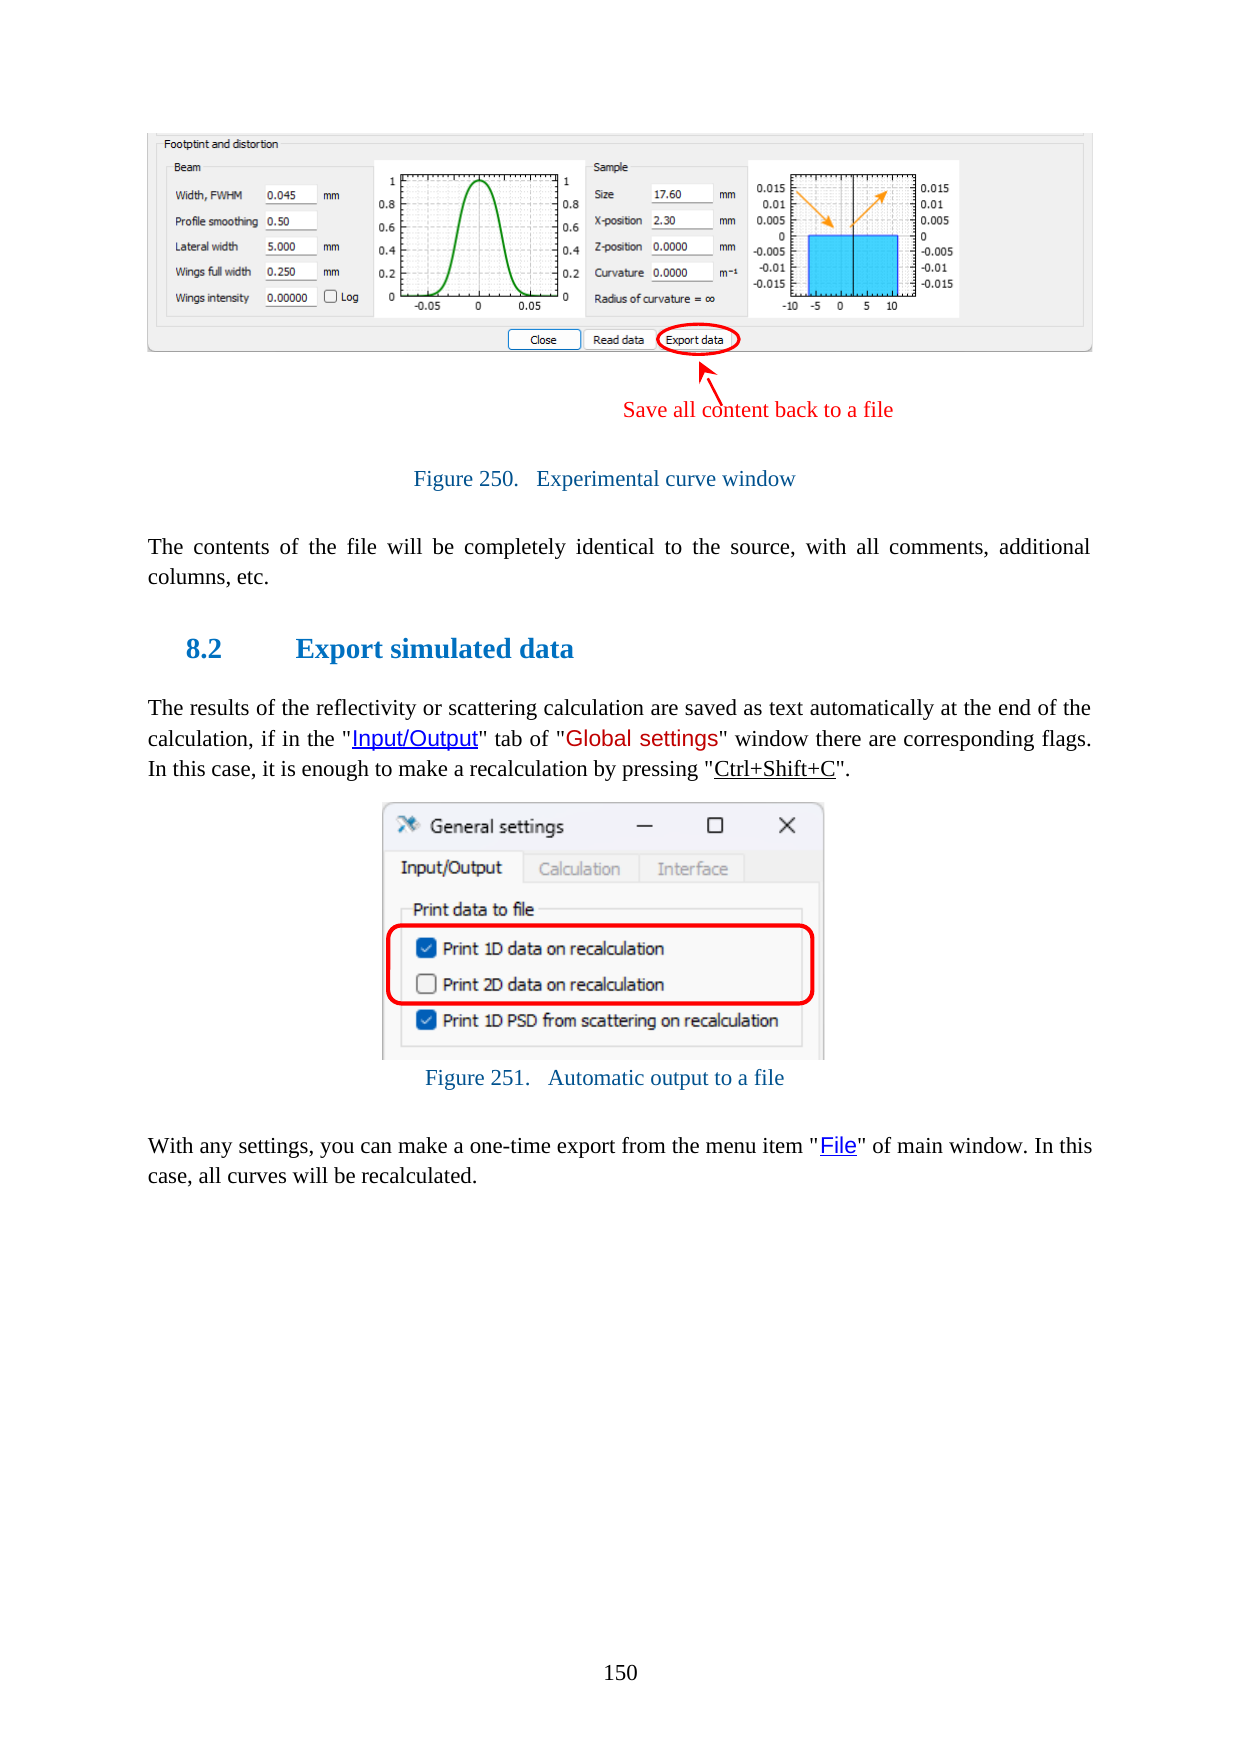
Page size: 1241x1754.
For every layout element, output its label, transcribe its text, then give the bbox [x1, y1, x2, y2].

text The results of the reflectivity or scattering calculation are saved as text automatically at the end of the calculation, if in the "Input/Output" tab of "Global settings" window there are corresponding flags. In this case, it is enough to make a recalculation by pressing "Ctrl+Shift+C". [148, 694, 1093, 781]
text With any settings, you can make a one-time export from the menu item "File" of main window. In this case, all curves will be recalculated. [148, 1132, 1093, 1189]
picture [382, 802, 825, 1060]
subtitle Export simulated data [155, 631, 1093, 664]
text The contents of the file will be completely identical to the source, with all comments, additional columns, etc. [148, 533, 1093, 589]
picture [660, 326, 737, 352]
list Experimental curve window [178, 352, 1093, 492]
picture [147, 133, 1093, 352]
